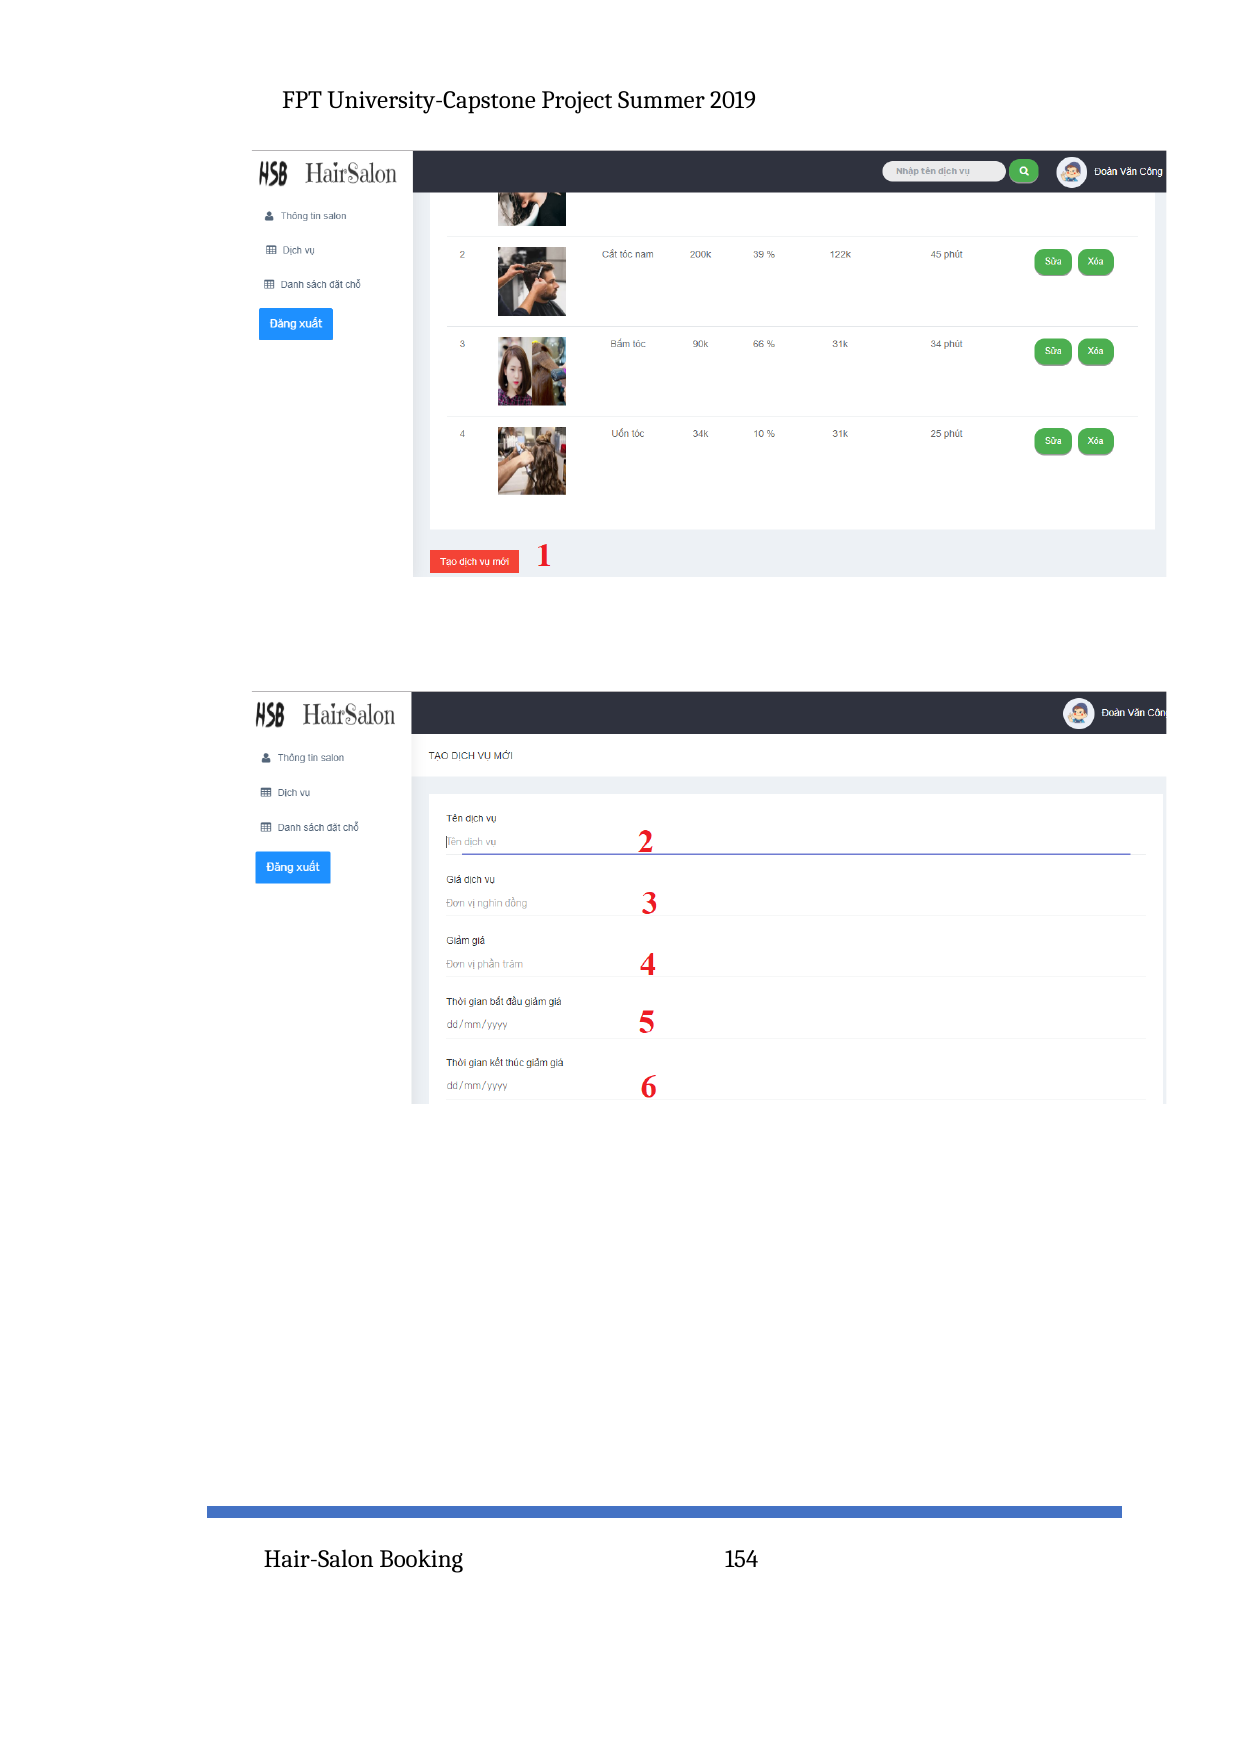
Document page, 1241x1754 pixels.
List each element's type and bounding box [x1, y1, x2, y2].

picture [251, 691, 1167, 1104]
picture [251, 147, 1167, 577]
